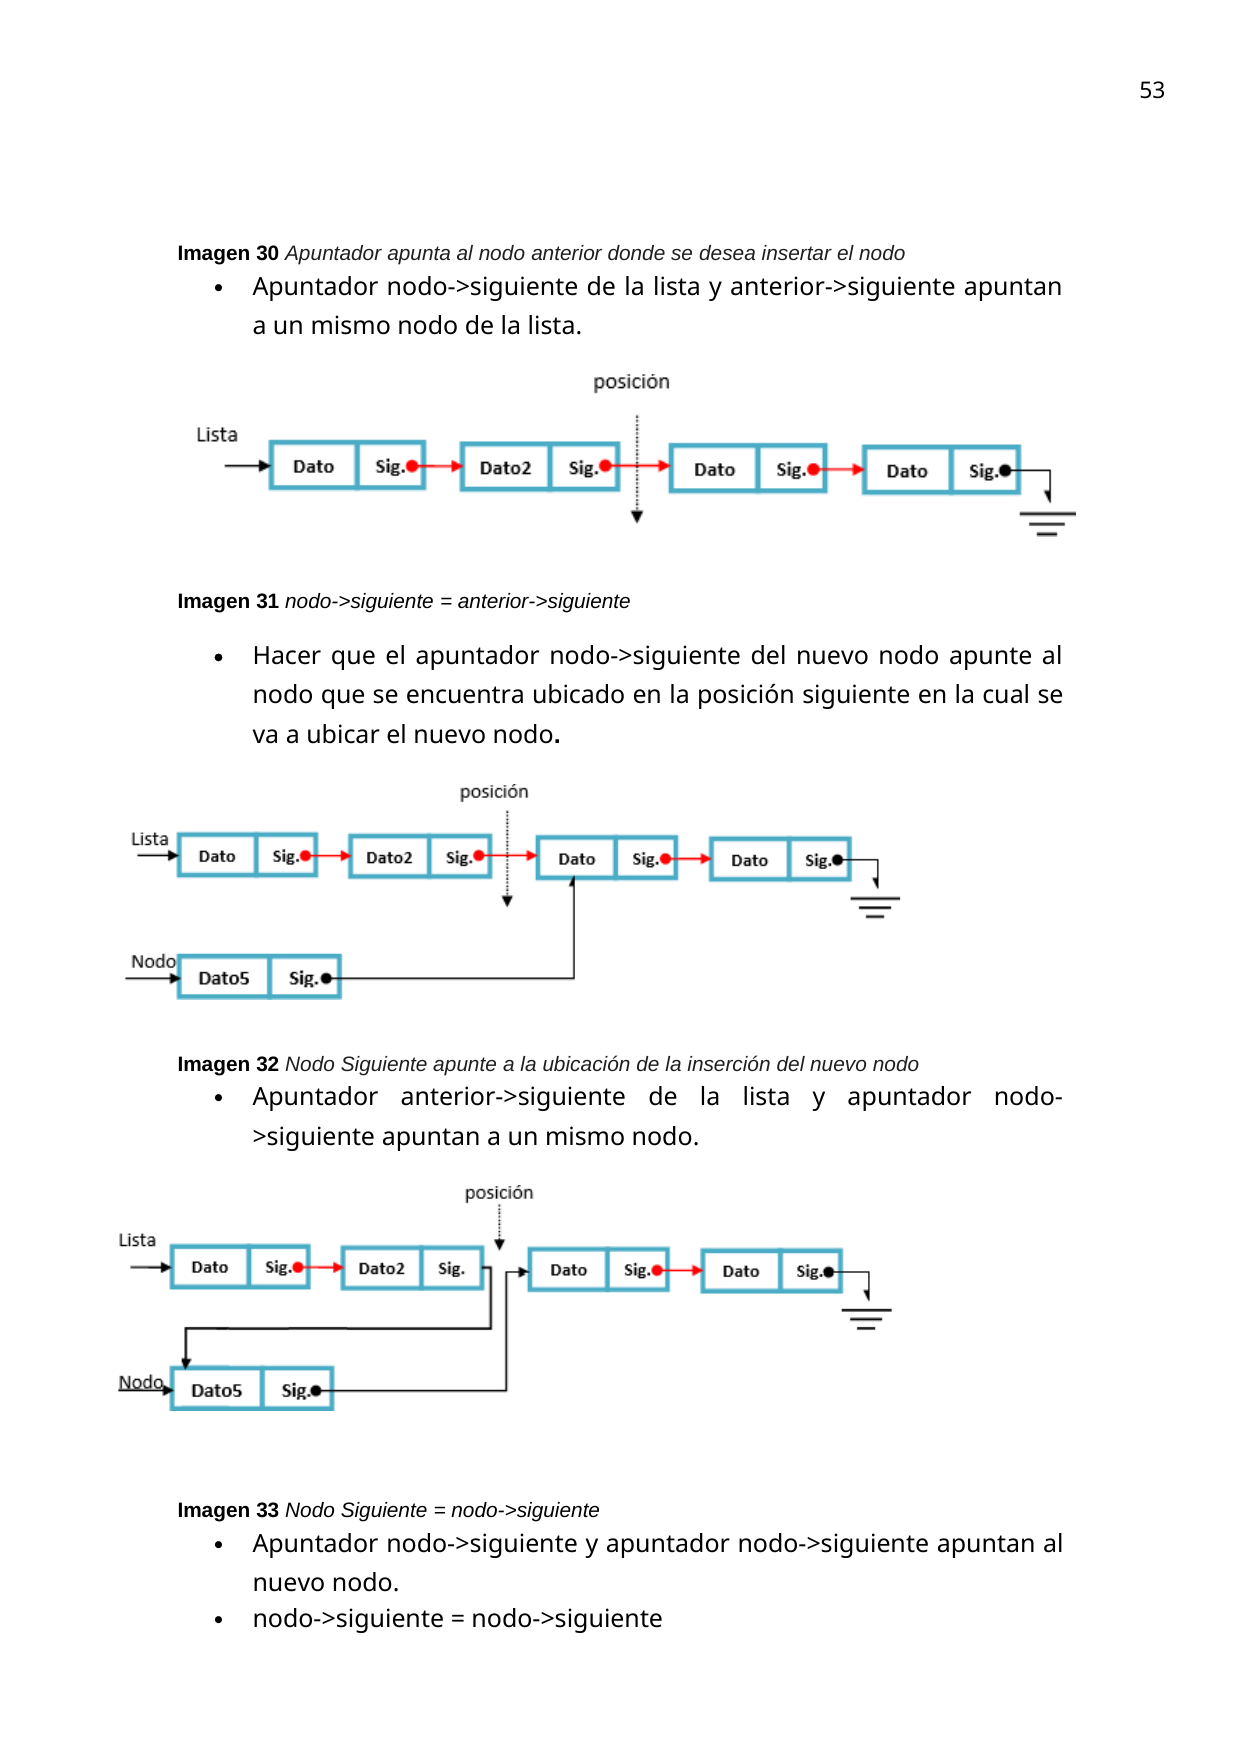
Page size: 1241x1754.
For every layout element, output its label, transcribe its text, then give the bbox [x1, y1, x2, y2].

text Imagen 31 nodo->siguiente = anterior->siguiente [177, 589, 1165, 613]
text Imagen 33 Nodo Siguiente = nodo->siguiente [177, 1498, 1165, 1522]
picture [197, 374, 1076, 537]
text Imagen 32 Nodo Siguiente apunte a la ubicación de la inserción del nuevo nodo [177, 1052, 1165, 1076]
picture [118, 1185, 892, 1411]
list Apuntador nodo->siguiente y apuntador nodo->siguiente apuntan al nuevo nodo. [215, 1526, 1063, 1599]
list nodo->siguiente = nodo->siguiente [215, 1604, 1165, 1633]
list Apuntador nodo->siguiente de la lista y anterior->siguiente apuntan a un mismo nodo de la lista. [215, 269, 1063, 342]
list Hacer que el apuntador nodo->siguiente del nuevo nodo apunte al nodo que se encuentra ubicado en la posición siguiente en la cual se va a ubicar el nuevo nodo. [215, 638, 1063, 750]
picture [125, 784, 901, 1000]
list Apuntador anterior->siguiente de la lista y apuntador nodo->siguiente apuntan a un mismo nodo. [215, 1079, 1064, 1152]
text Imagen 30 Apuntador apunta al nodo anterior donde se desea insertar el nodo [177, 241, 1165, 265]
